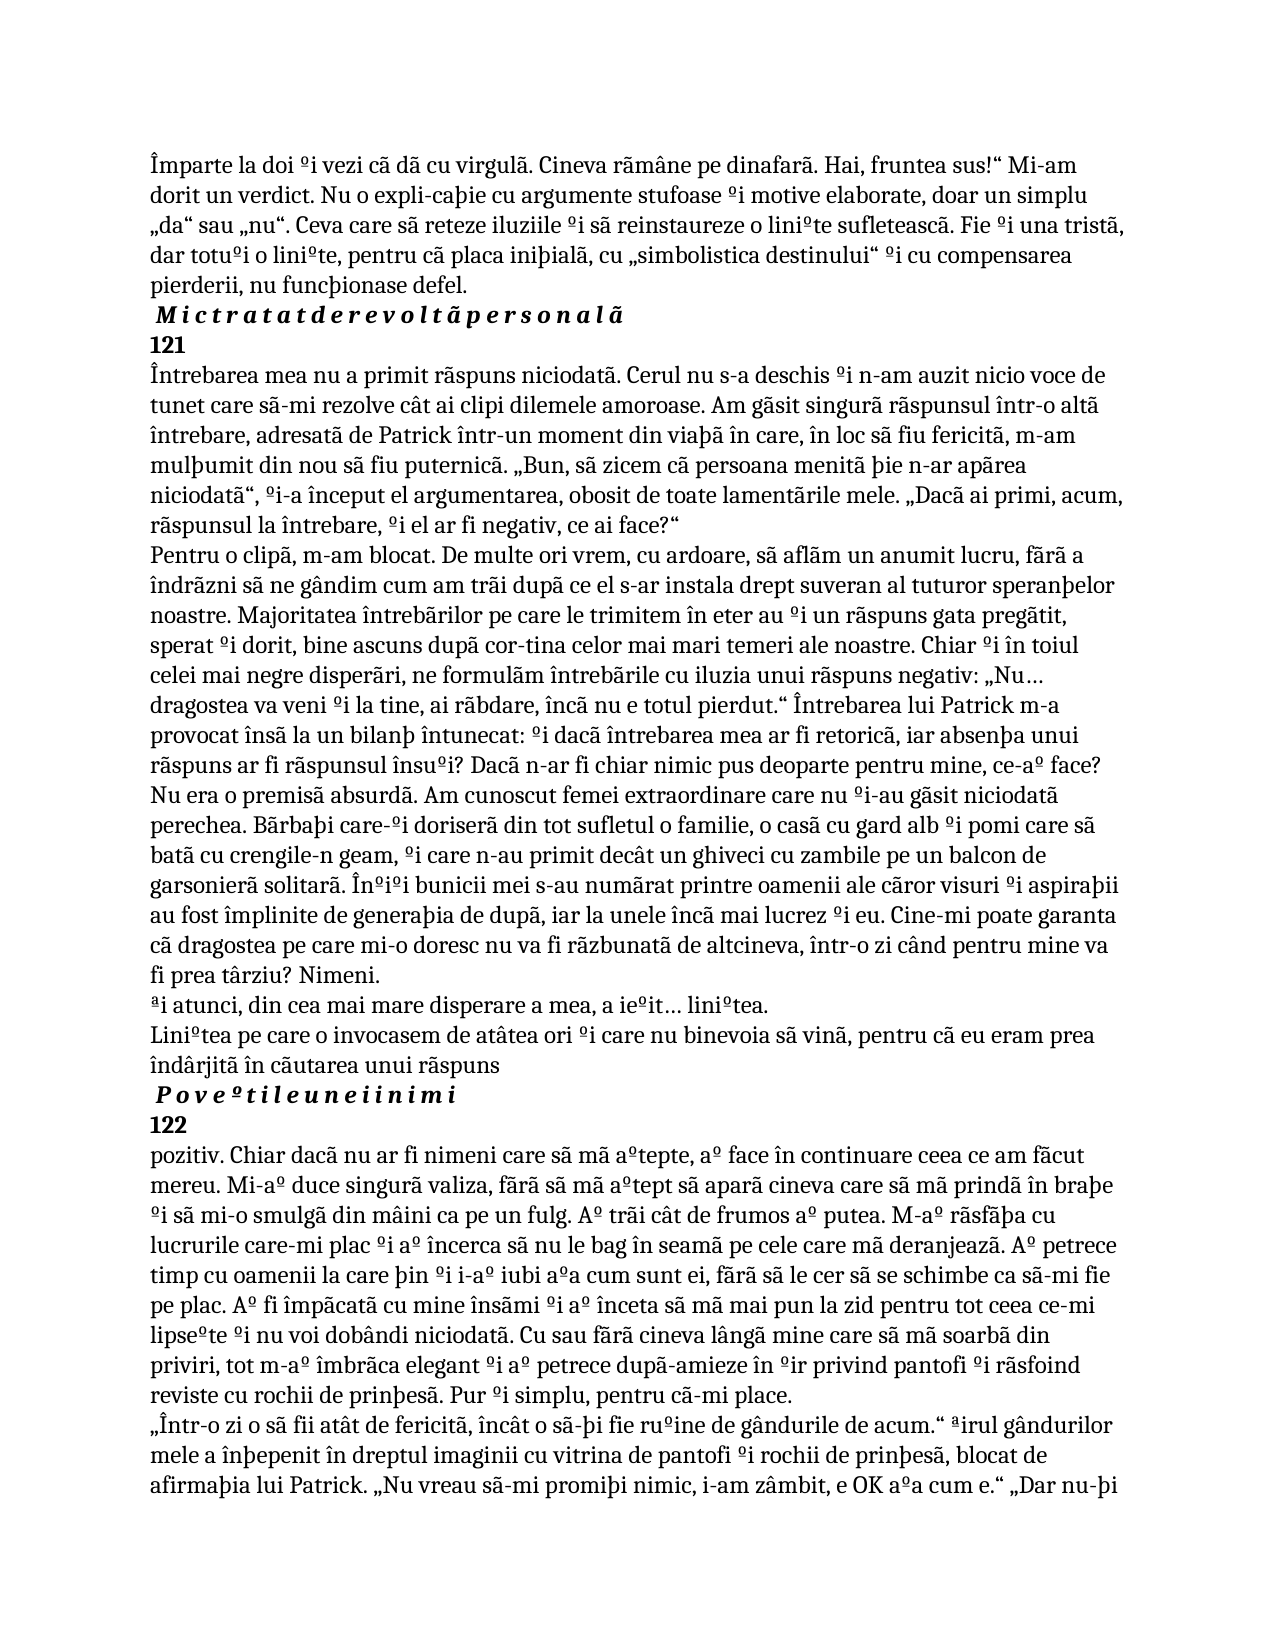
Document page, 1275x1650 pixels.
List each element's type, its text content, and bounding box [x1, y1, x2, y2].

text Liniºtea pe care o invocasem de atâtea ori ºi care nu binevoia sã vinã, pentru cã eu eram prea îndârjitã în cãutarea unui rãspuns [150, 1020, 1125, 1080]
text 122 [150, 1110, 1125, 1140]
text 121 [150, 330, 1125, 360]
text pozitiv. Chiar dacã nu ar fi nimeni care sã mã aºtepte, aº face în continuare ceea ce am fãcut mereu. Mi-aº duce singurã valiza, fãrã sã mã aºtept sã aparã cineva care sã mã prindã în braþe ºi sã mi-o smulgã din mâini ca pe un fulg. Aº trãi cât de frumos aº putea. M-aº rãsfãþa cu lucrurile care-mi plac ºi aº încerca sã nu le bag în seamã pe cele care mã deranjeazã. Aº petrece timp cu oamenii la care þin ºi i-aº iubi aºa cum sunt ei, fãrã sã le cer sã se schimbe ca sã-mi fie pe plac. Aº fi împãcatã cu mine însãmi ºi aº înceta sã mã mai pun la zid pentru tot ceea ce-mi lipseºte ºi nu voi dobândi niciodatã. Cu sau fãrã cineva lângã mine care sã mã soarbã din priviri, tot m-aº îmbrãca elegant ºi aº petrece dupã-amieze în ºir privind pantofi ºi rãsfoind reviste cu rochii de prinþesã. Pur ºi simplu, pentru cã-mi place. [150, 1140, 1125, 1410]
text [150, 150, 1125, 210]
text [150, 1410, 1125, 1500]
text Pentru o clipã, m-am blocat. De multe ori vrem, cu ardoare, sã aflãm un anumit lucru, fãrã a îndrãzni sã ne gândim cum am trãi dupã ce el s-ar instala drept suveran al tuturor speranþelor noastre. Majoritatea întrebãrilor pe care le trimitem în eter au ºi un rãspuns gata pregãtit, sperat ºi dorit, bine ascuns dupã cor-tina celor mai mari temeri ale noastre. Chiar ºi în toiul celei mai negre disperãri, ne formulãm întrebãrile cu iluzia unui rãspuns negativ: „Nu… dragostea va veni ºi la tine, ai rãbdare, încã nu e totul pierdut.“ Întrebarea lui Patrick m-a provocat însã la un bilanþ întunecat: ºi dacã întrebarea mea ar fi retoricã, iar absenþa unui rãspuns ar fi rãspunsul însuºi? Dacã n-ar fi chiar nimic pus deoparte pentru mine, ce-aº face? [150, 540, 1125, 780]
text M i c t r a t a t d e r e v o l t ã p e r s o n a l ã [150, 300, 1125, 330]
text Întrebarea mea nu a primit rãspuns niciodatã. Cerul nu s-a deschis ºi n-am auzit nicio voce de tunet care sã-mi rezolve cât ai clipi dilemele amoroase. Am gãsit singurã rãspunsul într-o altã întrebare, adresatã de Patrick într-un moment din viaþã în care, în loc sã fiu fericitã, m-am mulþumit din nou sã fiu puternicã. „Bun, sã zicem cã persoana menitã þie n-ar apãrea niciodatã“, ºi-a început el argumentarea, obosit de toate lamentãrile mele. „Dacã ai primi, acum, rãspunsul la întrebare, ºi el ar fi negativ, ce ai face?“ [150, 360, 1125, 540]
text „da“ sau „nu“. Ceva care sã reteze iluziile ºi sã reinstaureze o liniºte sufleteascã. Fie ºi una tristã, dar totuºi o liniºte, pentru cã placa iniþialã, cu „simbolistica destinului“ ºi cu compensarea pierderii, nu funcþionase defel. [150, 210, 1125, 300]
text ªi atunci, din cea mai mare disperare a mea, a ieºit… liniºtea. [150, 990, 1125, 1020]
text Nu era o premisã absurdã. Am cunoscut femei extraordinare care nu ºi-au gãsit niciodatã perechea. Bãrbaþi care-ºi doriserã din tot sufletul o familie, o casã cu gard alb ºi pomi care sã batã cu crengile-n geam, ºi care n-au primit decât un ghiveci cu zambile pe un balcon de garsonierã solitarã. Înºiºi bunicii mei s-au numãrat printre oamenii ale cãror visuri ºi aspiraþii au fost împlinite de generaþia de dupã, iar la unele încã mai lucrez ºi eu. Cine-mi poate garanta cã dragostea pe care mi-o doresc nu va fi rãzbunatã de altcineva, într-o zi când pentru mine va fi prea târziu? Nimeni. [150, 780, 1125, 990]
text P o v e º t i l e u n e i i n i m i [150, 1080, 1125, 1110]
